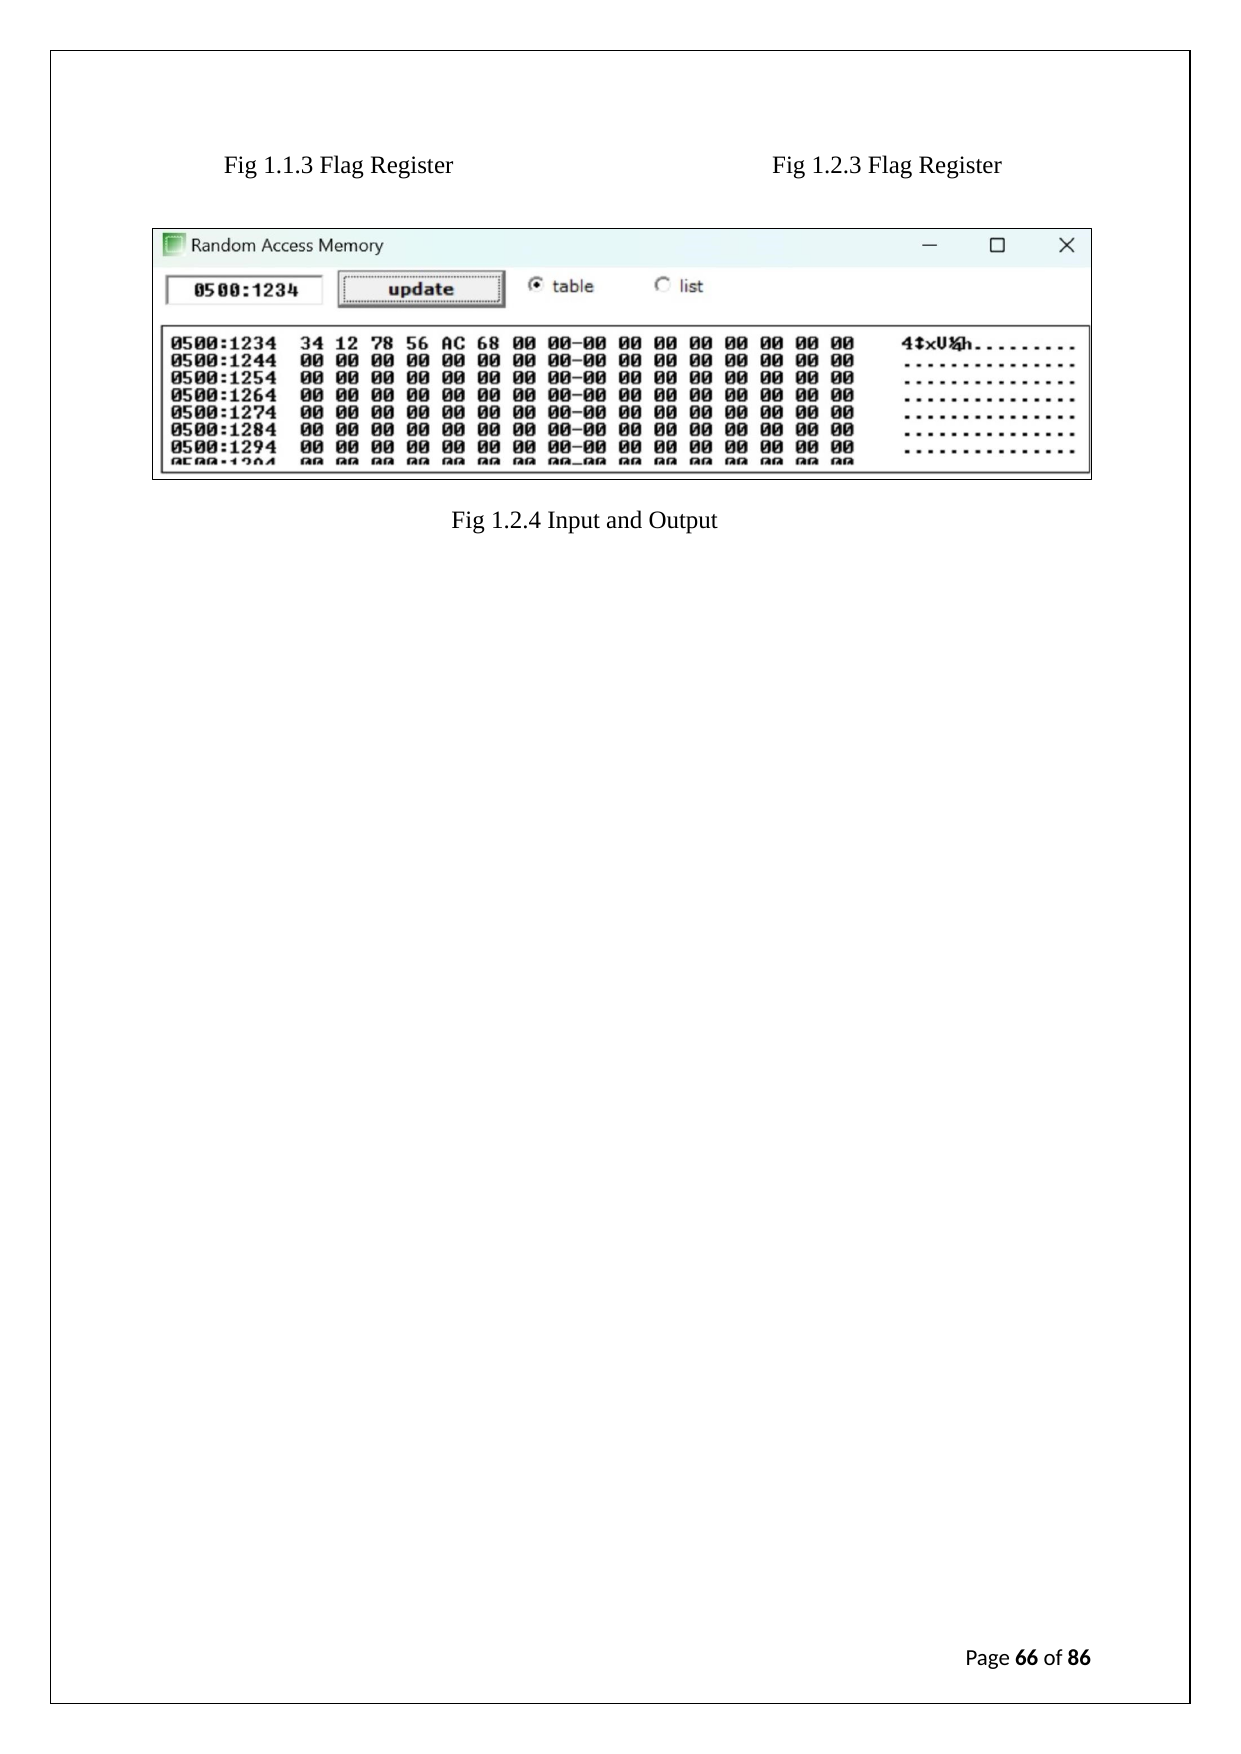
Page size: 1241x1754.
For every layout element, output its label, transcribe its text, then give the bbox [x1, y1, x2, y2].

picture [153, 229, 1091, 479]
text Fig 1.1.3 Flag Register Fig 1.2.3 Flag Register [148, 150, 1146, 179]
